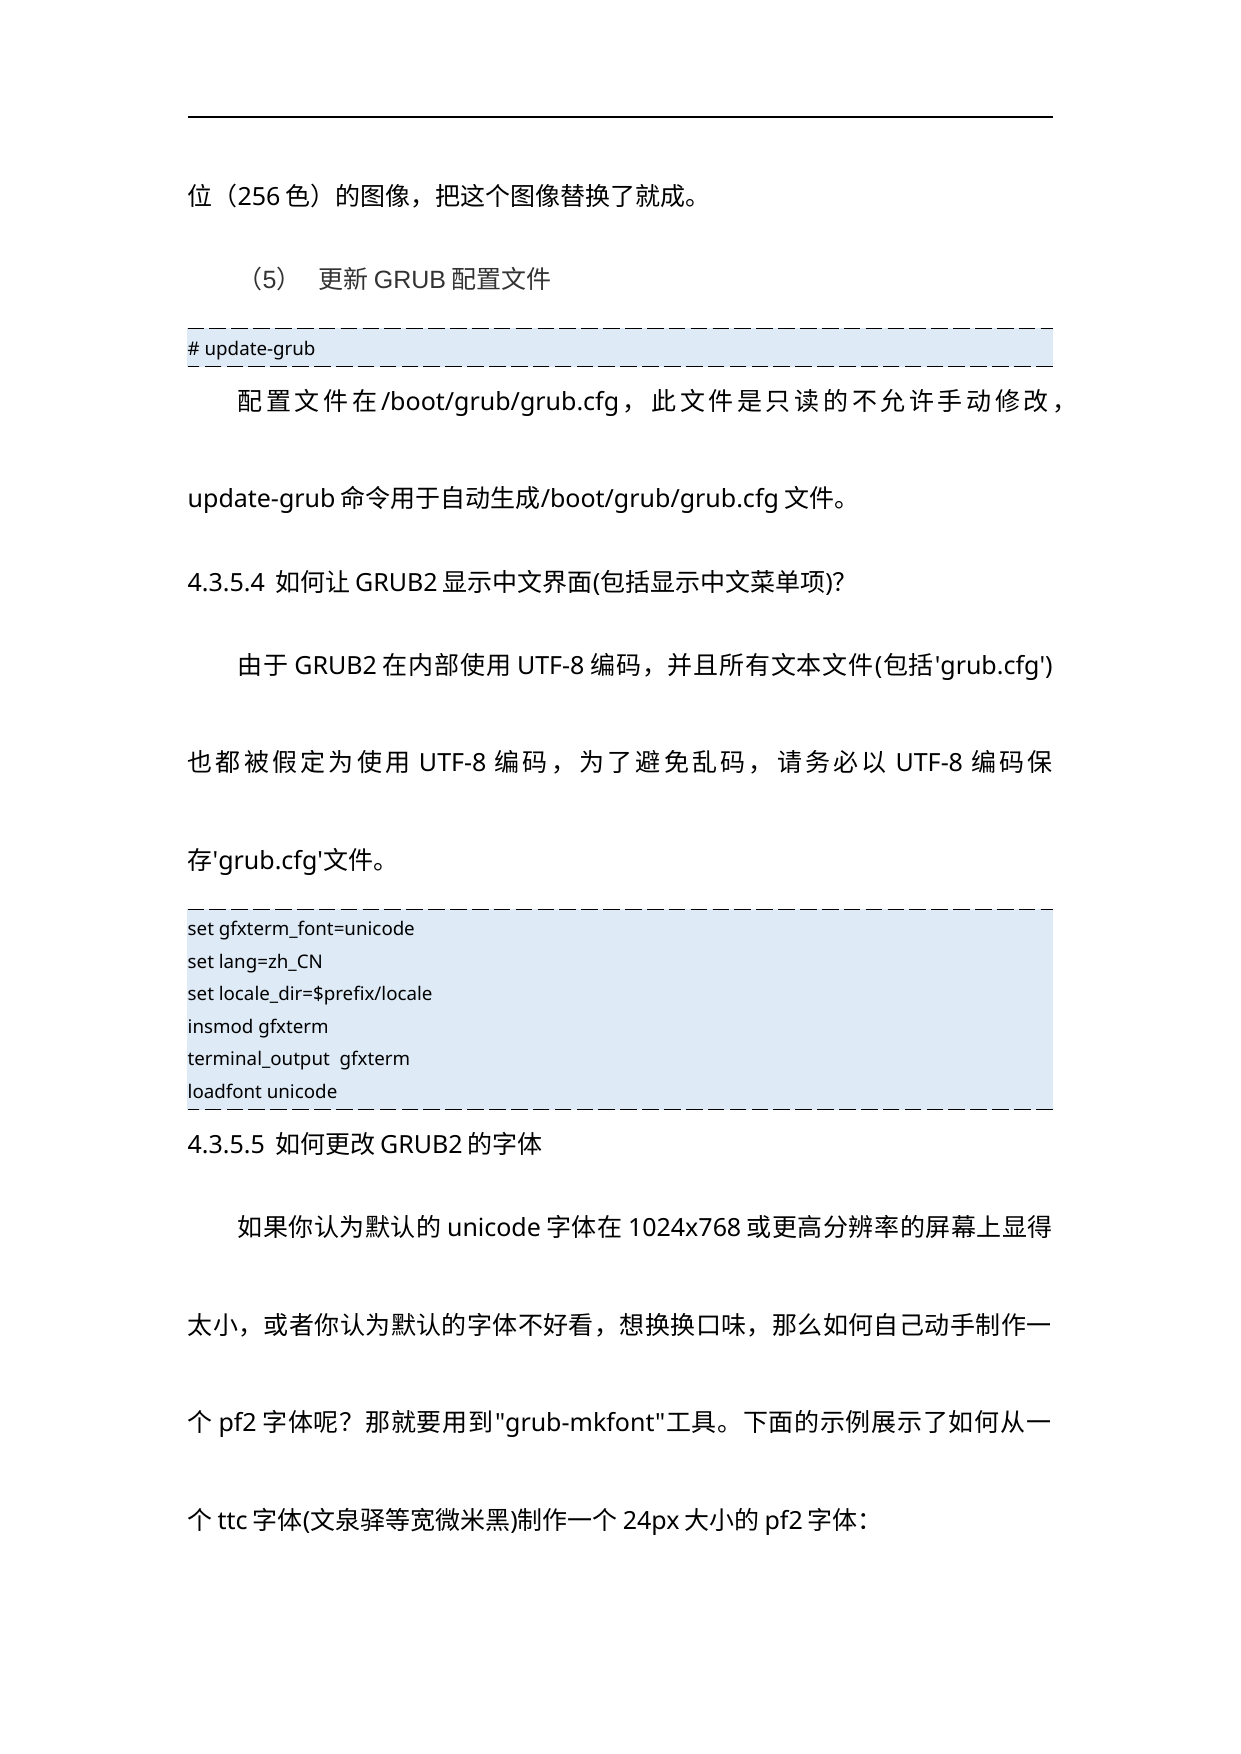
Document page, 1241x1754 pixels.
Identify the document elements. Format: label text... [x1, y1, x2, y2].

text 如果你认为默认的unicode字体在1024x768或更高分辨率的屏幕上显得太小，或者你认为默认的字体不好看，想换换口味，那么如何自己动手制作一个pf2字体呢？那就要用到"grub-mkfont"工具。下面的示例展示了如何从一个ttc字体(文泉驿等宽微米黑)制作一个24px大小的pf2字体： [187, 1193, 1053, 1551]
text insmod gfxterm [187, 1009, 1053, 1042]
text set lang=zh_CN [187, 944, 1053, 977]
text 由于GRUB2在内部使用UTF-8编码，并且所有文本文件(包括'grub.cfg')也都被假定为使用UTF-8编码，为了避免乱码，请务必以UTF-8编码保存'grub.cfg'文件。 [187, 631, 1053, 891]
text 更新GRUB配置文件 [237, 245, 1053, 310]
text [187, 162, 1053, 227]
text # update-grub [187, 328, 1053, 367]
text 配置文件在/boot/grub/grub.cfg，此文件是只读的不允许手动修改，update-grub命令用于自动生成/boot/grub/grub.cfg文件。 [187, 367, 1053, 529]
text set gfxterm_font=unicode [187, 909, 1053, 944]
subtitle 如何让GRUB2显示中文界面(包括显示中文菜单项)？ [187, 548, 1053, 613]
text loadfont unicode [187, 1071, 1053, 1110]
text terminal_output gfxterm [187, 1042, 1053, 1071]
subtitle 如何更改GRUB2的字体 [187, 1110, 1053, 1175]
text set locale_dir=$prefix/locale [187, 977, 1053, 1009]
